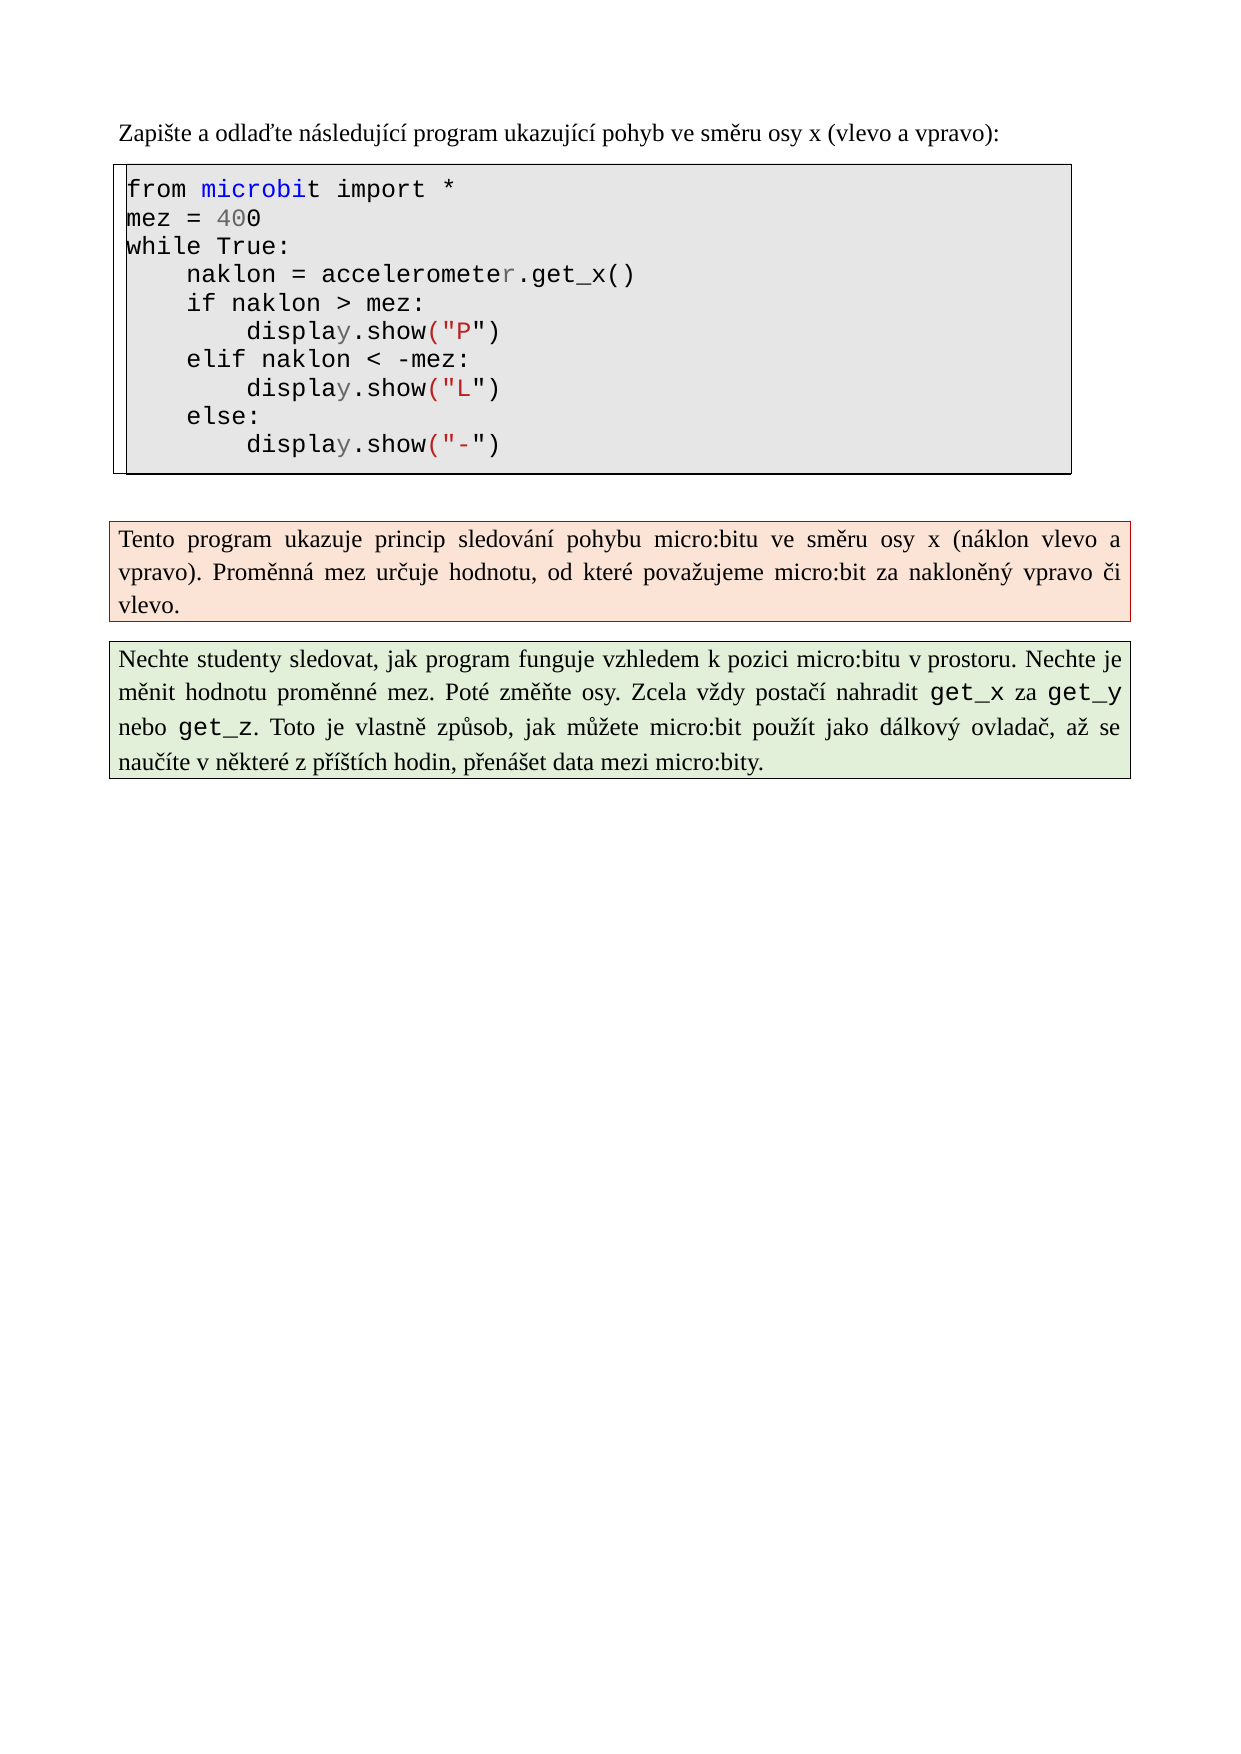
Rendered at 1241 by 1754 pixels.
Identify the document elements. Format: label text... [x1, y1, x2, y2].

text Nechte studenty sledovat, jak program funguje vzhledem k pozici micro:bitu v prostoru. Nechte je měnit hodnotu proměnné mez. Poté změňte osy. Zcela vždy postačí nahradit get_x za get_y nebo get_z. Toto je vlastně způsob, jak můžete micro:bit použít jako dálkový ovladač, až se naučíte v některé z příštích hodin, přenášet data mezi micro:bity. [110, 642, 1130, 778]
text Zapište a odlaďte následující program ukazující pohyb ve směru osy x (vlevo a vpravo): [118, 118, 1122, 147]
text Tento program ukazuje princip sledování pohybu micro:bitu ve směru osy x (náklon vlevo a vpravo). Proměnná mez určuje hodnotu, od které považujeme micro:bit za nakloněný vpravo či vlevo. [110, 522, 1130, 621]
